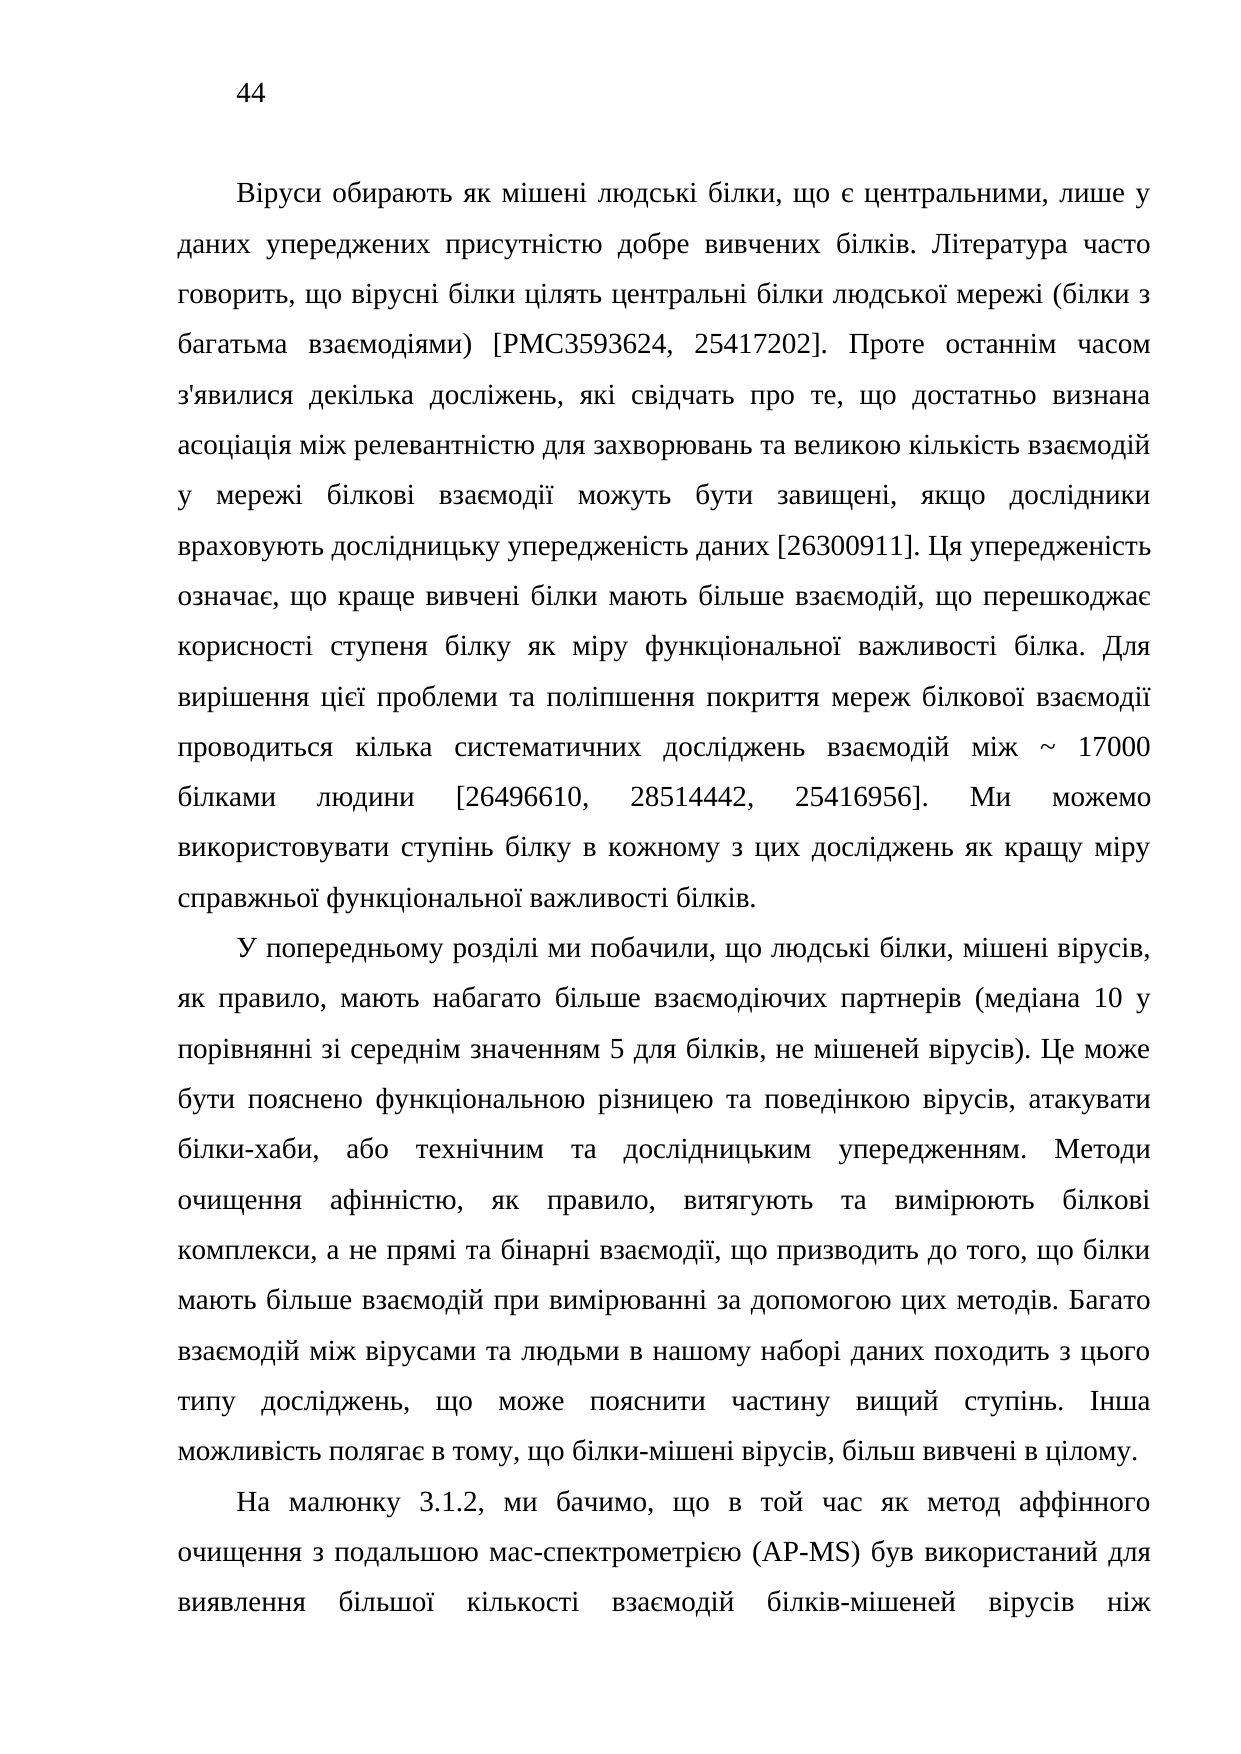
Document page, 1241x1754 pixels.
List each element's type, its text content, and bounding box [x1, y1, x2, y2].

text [177, 1484, 1152, 1618]
text Віруси обирають як мішені людські білки, що є центральними, лише у даних упереджених присутністю добре вивчених білків. Література часто говорить, що вірусні білки цілять центральні білки людської мережі (білки з багатьма взаємодіями) [PMC3593624, 25417202]. Проте останнім часом з'явилися декілька досліжень, які свідчать про те, що достатньо визнана асоціація між релевантністю для захворювань та великою кількість взаємодій у мережі білкові взаємодії можуть бути завищені, якщо дослідники враховують дослідницьку упередженість даних [26300911]. Ця упередженість означає, що краще вивчені білки мають більше взаємодій, що перешкоджає корисності ступеня білку як міру функціональної важливості білка. Для вирішення цієї проблеми та поліпшення покриття мереж білкової взаємодії проводиться кілька систематичних досліджень взаємодій між ~ 17000 білками людини [26496610, 28514442, 25416956]. Ми можемо використовувати ступінь білку в кожному з цих досліджень як кращу міру справжньої функціональної важливості білків. [177, 176, 1152, 913]
text У попередньому розділі ми побачили, що людські білки, мішені вірусів, як правило, мають набагато більше взаємодіючих партнерів (медіана 10 у порівнянні зі середнім значенням 5 для білків, не мішеней вірусів). Це може бути пояснено функціональною різницею та поведінкою вірусів, атакувати білки-хаби, або технічним та дослідницьким упередженням. Методи очищення афінністю, як правило, витягують та вимірюють білкові комплекси, а не прямі та бінарні взаємодії, що призводить до того, що білки мають більше взаємодій при вимірюванні за допомогою цих методів. Багато взаємодій між вірусами та людьми в нашому наборі даних походить з цього типу досліджень, що може пояснити частину вищий ступінь. Інша можливість полягає в тому, що білки-мішені вірусів, більш вивчені в цілому. [177, 930, 1152, 1467]
